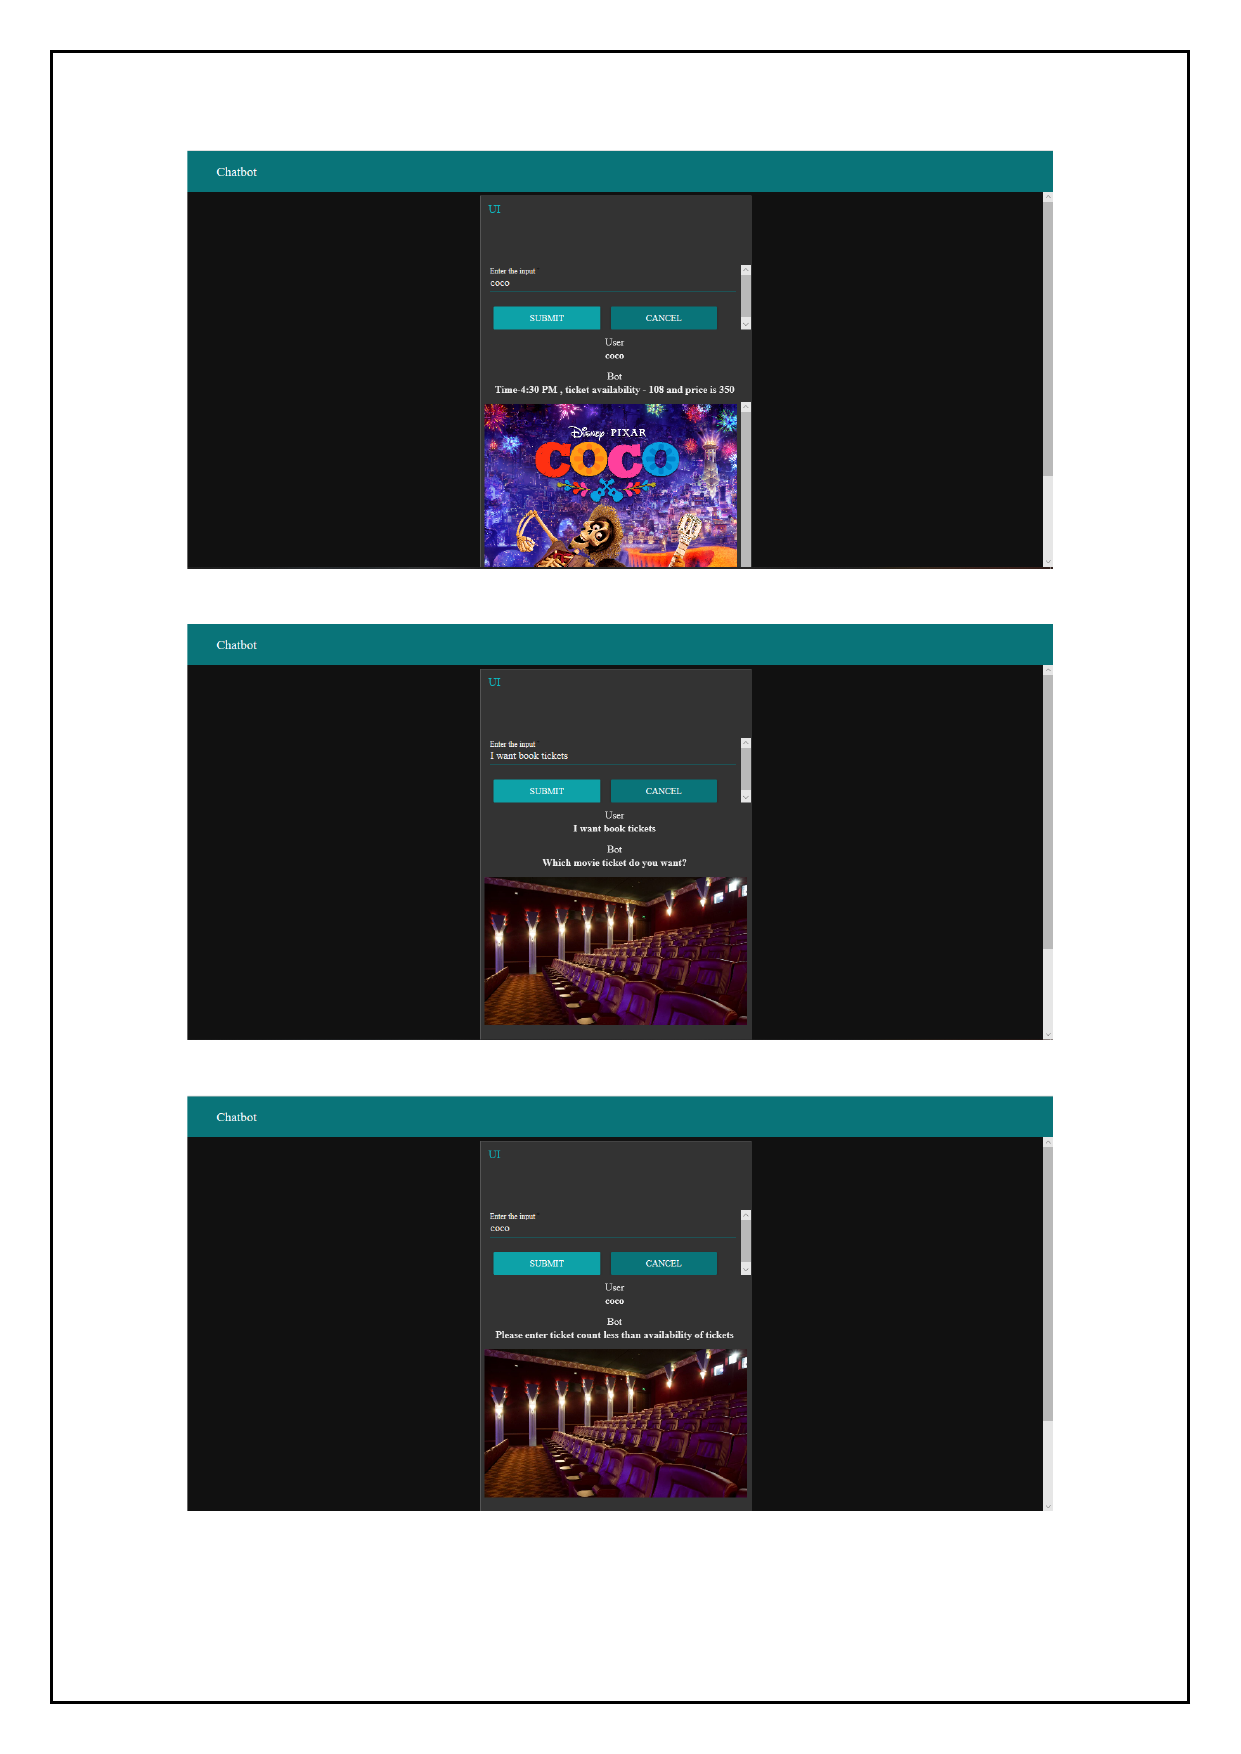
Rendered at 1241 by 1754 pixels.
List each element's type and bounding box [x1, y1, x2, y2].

picture [187, 624, 1053, 1040]
picture [187, 150, 1053, 569]
picture [187, 1095, 1053, 1511]
